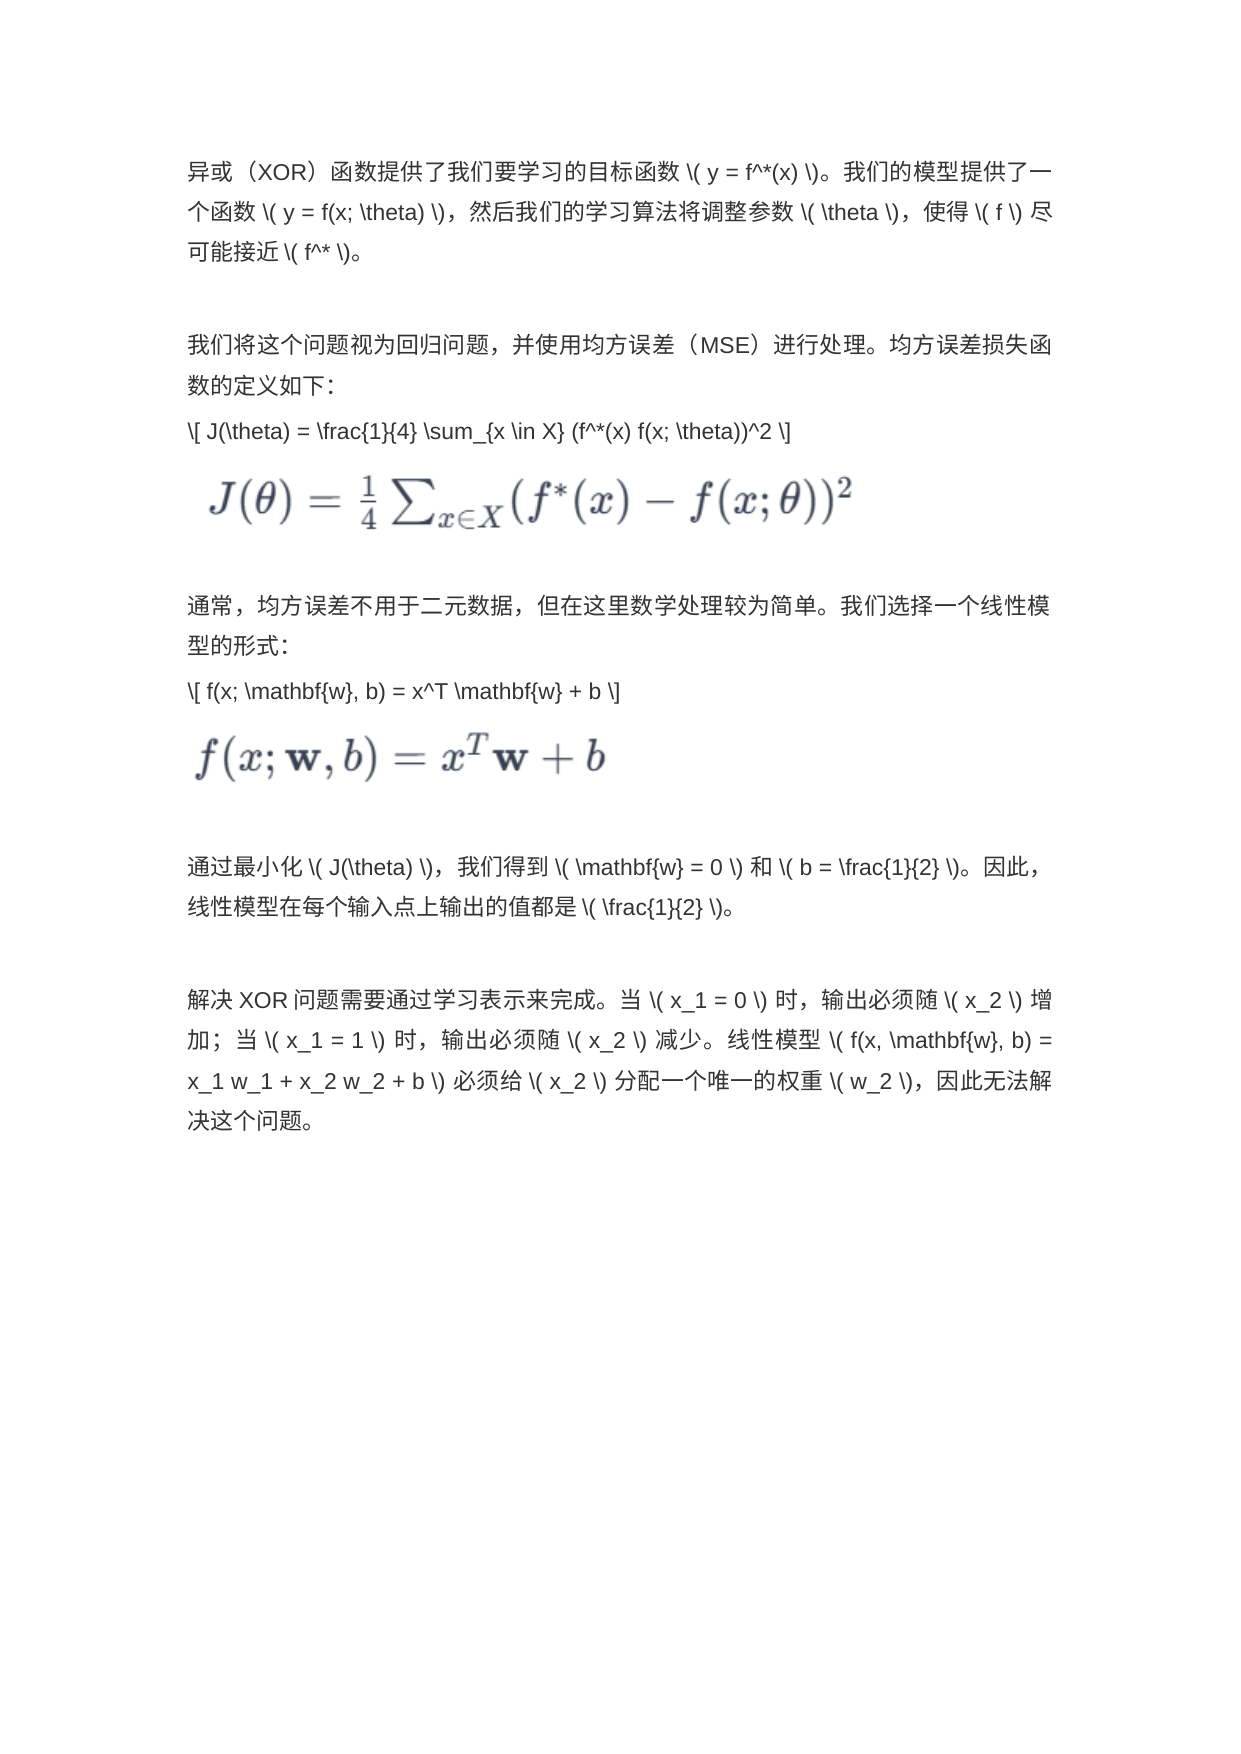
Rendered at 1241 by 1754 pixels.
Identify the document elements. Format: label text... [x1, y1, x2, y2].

picture [187, 717, 614, 804]
text 我们将这个问题视为回归问题，并使用均方误差（MSE）进行处理。均方误差损失函数的定义如下： [187, 324, 1053, 404]
text 异或（XOR）函数提供了我们要学习的目标函数 \( y = f^*(x) \)。我们的模型提供了一个函数 \( y = f(x; \theta) \)，然后我们的学习算法将调整参数 \( \theta \)，使得 \( f \) 尽可能接近 \( f^* \)。 [187, 150, 1053, 271]
text 通过最小化 \( J(\theta) \)，我们得到 \( \mathbf{w} = 0 \) 和 \( b = \frac{1}{2} \)。因此，线性模型在每个输入点上输出的值都是 \( \frac{1}{2} \)。 [187, 845, 1053, 926]
text 解决XOR问题需要通过学习表示来完成。当 \( x_1 = 0 \) 时，输出必须随 \( x_2 \) 增加；当 \( x_1 = 1 \) 时，输出必须随 \( x_2 \) 减少。线性模型 \( f(x, \mathbf{w}, b) = x_1 w_1 + x_2 w_2 + b \) 必须给 \( x_2 \) 分配一个唯一的权重 \( w_2 \)，因此无法解决这个问题。 [187, 978, 1053, 1140]
text 通常，均方误差不用于二元数据，但在这里数学处理较为简单。我们选择一个线性模型的形式： [187, 584, 1053, 665]
picture [187, 457, 877, 545]
text \[ f(x; \mathbf{w}, b) = x^T \mathbf{w} + b \] [187, 671, 1053, 712]
text \[ J(\theta) = \frac{1}{4} \sum_{x \in X} (f^*(x) f(x; \theta))^2 \] [187, 411, 1053, 451]
